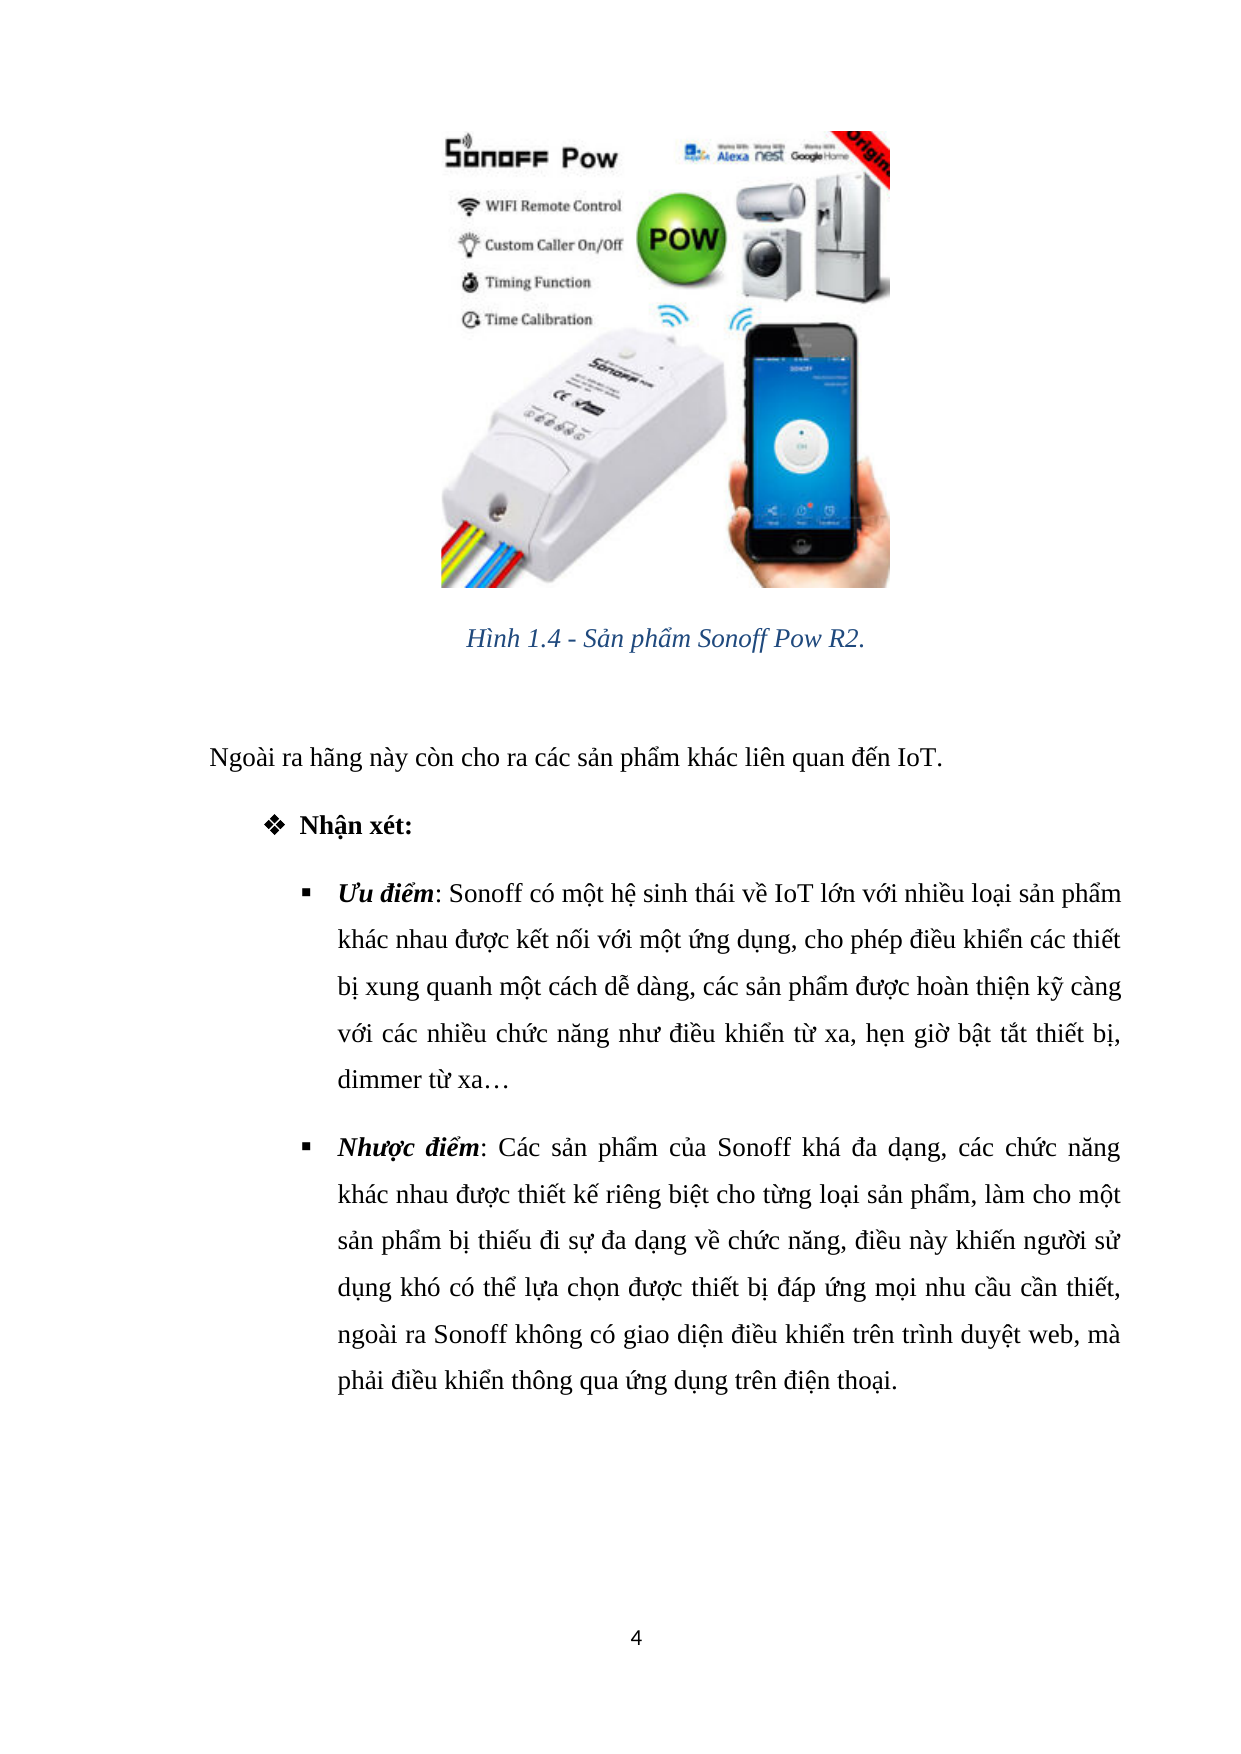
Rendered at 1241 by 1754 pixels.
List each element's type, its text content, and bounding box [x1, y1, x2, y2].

list Nhược điểm: Các sản phẩm của Sonoff khá đa dạng, các chức năng khác nhau được thiết kế riêng biệt cho từng loại sản phẩm, làm cho một sản phẩm bị thiếu đi sự đa dạng về chức năng, điều này khiến người sử dụng khó có thể lựa chọn được thiết bị đáp ứng mọi nhu cầu cần thiết, ngoài ra Sonoff không có giao diện điều khiển trên trình duyệt web, mà phải điều khiển thông qua ứng dụng trên điện thoại. [300, 1131, 1122, 1396]
text Hình 1.4 - Sản phẩm Sonoff Pow R2. [209, 622, 1122, 653]
text Ngoài ra hãng này còn cho ra các sản phẩm khác liên quan đến IoT. [209, 742, 1122, 773]
picture [441, 131, 890, 588]
list Ưu điểm: Sonoff có một hệ sinh thái về IoT lớn với nhiều loại sản phẩm khác nhau được kết nối với một ứng dụng, cho phép điều khiển các thiết bị xung quanh một cách dễ dàng, các sản phẩm được hoàn thiện kỹ càng với các nhiều chức năng như điều khiển từ xa, hẹn giờ bật tắt thiết bị, dimmer từ xa… [300, 877, 1122, 1095]
list Nhận xét: [262, 809, 1122, 840]
